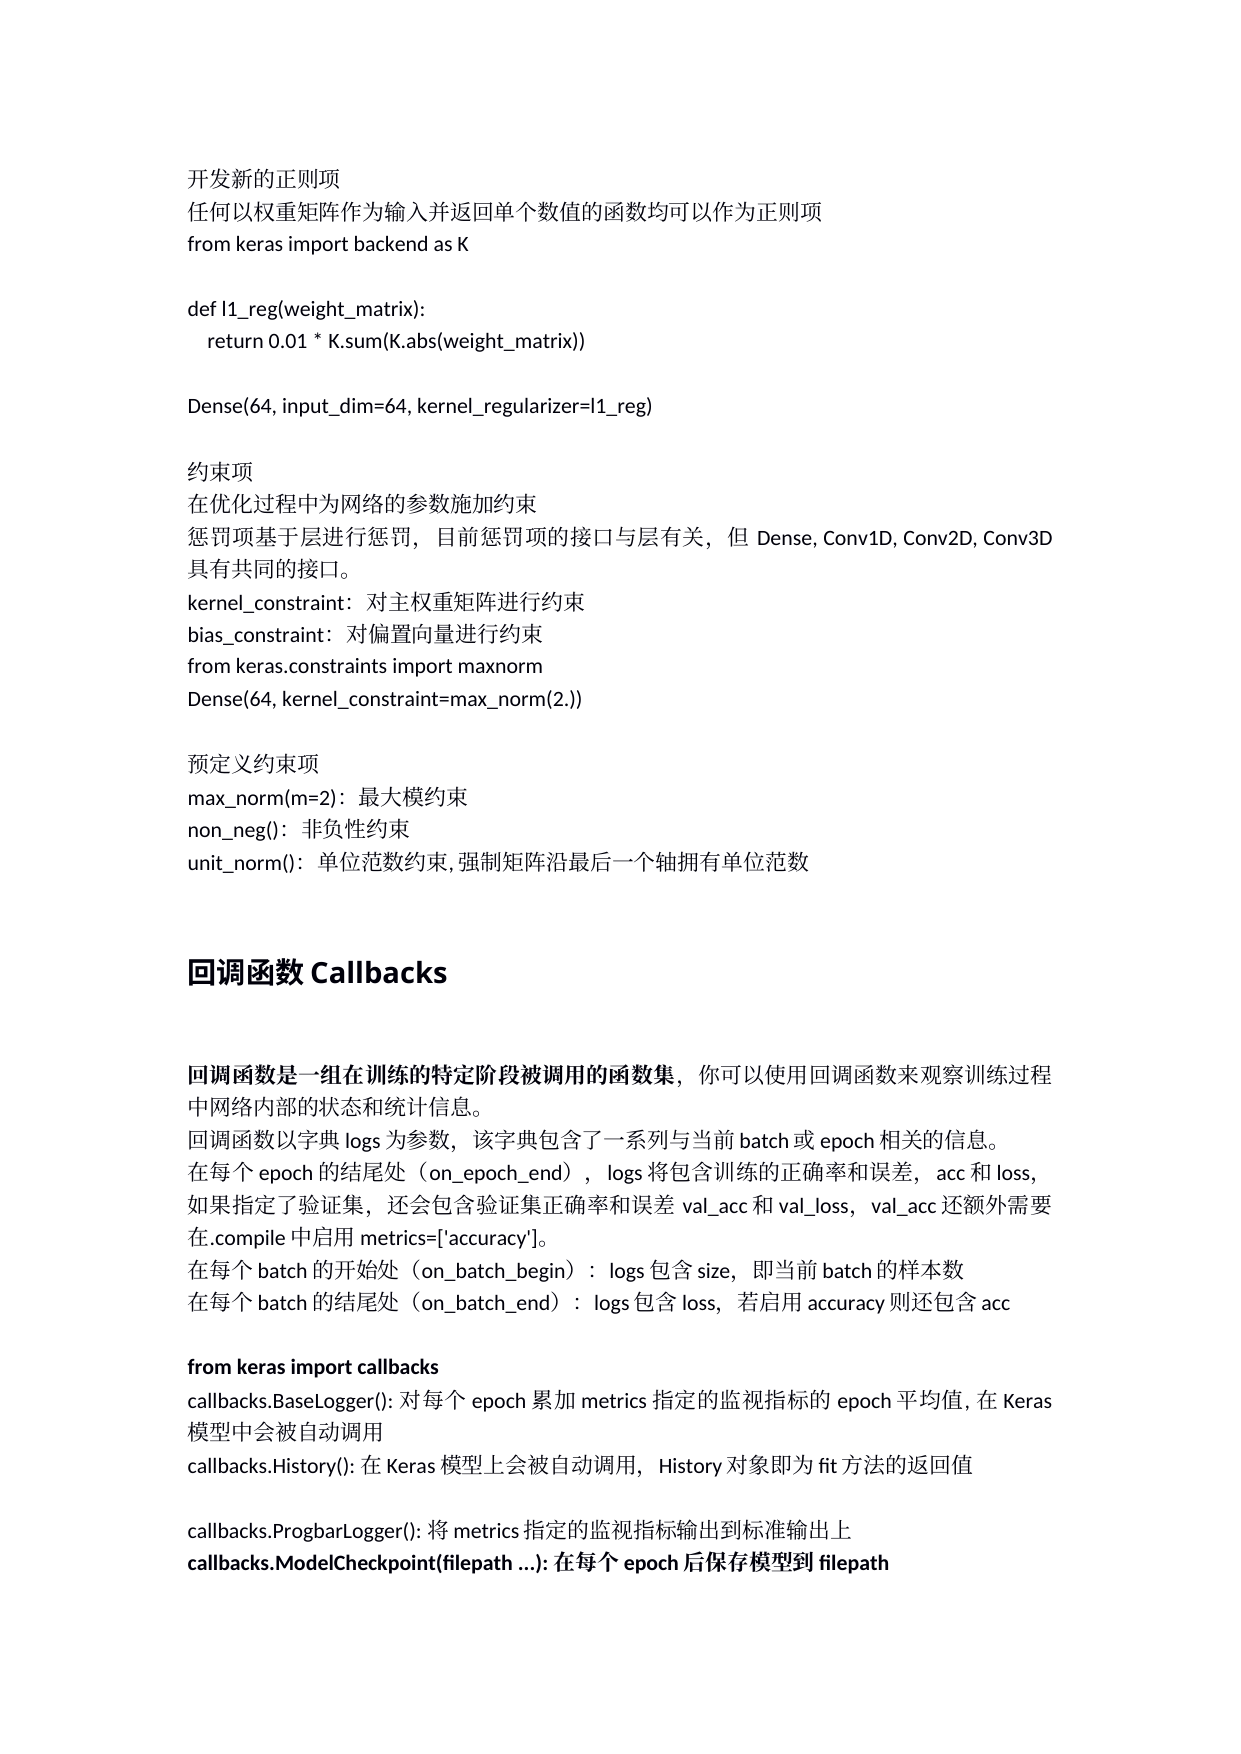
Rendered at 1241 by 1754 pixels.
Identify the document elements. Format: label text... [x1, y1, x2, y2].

text callbacks.ModelCheckpoint(filepath ...): 在每个epoch后保存模型到filepath [187, 1545, 1053, 1577]
text kernel_constraint：对主权重矩阵进行约束 [187, 584, 1053, 617]
text callbacks.ProgbarLogger(): 将metrics指定的监视指标输出到标准输出上 [187, 1512, 1053, 1545]
text return 0.01 * K.sum(K.abs(weight_matrix)) [187, 324, 1053, 357]
text 任何以权重矩阵作为输入并返回单个数值的函数均可以作为正则项 [187, 194, 1053, 227]
text 在优化过程中为网络的参数施加约束 [187, 487, 1053, 519]
text callbacks.BaseLogger(): 对每个epoch累加metrics指定的监视指标的epoch平均值, 在Keras模型中会被自动调用 [187, 1382, 1053, 1447]
text 在每个epoch的结尾处（on_epoch_end），logs将包含训练的正确率和误差，acc和loss，如果指定了验证集，还会包含验证集正确率和误差val_acc和val_loss，val_acc还额外需要在.compile中启用metrics=['accuracy']。 [187, 1155, 1053, 1252]
text 在每个batch的开始处（on_batch_begin）：logs包含size，即当前batch的样本数 [187, 1252, 1053, 1285]
text def l1_reg(weight_matrix): [187, 292, 1053, 324]
text unit_norm()：单位范数约束, 强制矩阵沿最后一个轴拥有单位范数 [187, 844, 1053, 877]
text 回调函数以字典logs为参数，该字典包含了一系列与当前batch或epoch相关的信息。 [187, 1122, 1053, 1155]
text 开发新的正则项 [187, 162, 1053, 194]
text non_neg()：非负性约束 [187, 812, 1053, 844]
text Dense(64, kernel_constraint=max_norm(2.)) [187, 682, 1053, 714]
text from keras.constraints import maxnorm [187, 649, 1053, 682]
text from keras import backend as K [187, 227, 1053, 259]
text bias_constraint：对偏置向量进行约束 [187, 617, 1053, 649]
text 预定义约束项 [187, 747, 1053, 779]
text Dense(64, input_dim=64, kernel_regularizer=l1_reg) [187, 389, 1053, 422]
subtitle 回调函数Callbacks [187, 939, 1053, 1004]
text 在每个batch的结尾处（on_batch_end）：logs包含loss，若启用accuracy则还包含acc [187, 1285, 1053, 1317]
text 惩罚项基于层进行惩罚，目前惩罚项的接口与层有关，但Dense, Conv1D, Conv2D, Conv3D具有共同的接口。 [187, 519, 1053, 584]
text callbacks.History(): 在Keras模型上会被自动调用，History对象即为fit方法的返回值 [187, 1447, 1053, 1480]
text 约束项 [187, 454, 1053, 487]
text max_norm(m=2)：最大模约束 [187, 779, 1053, 812]
text 回调函数是一组在训练的特定阶段被调用的函数集，你可以使用回调函数来观察训练过程中网络内部的状态和统计信息。 [187, 1057, 1053, 1122]
text from keras import callbacks [187, 1350, 1053, 1382]
